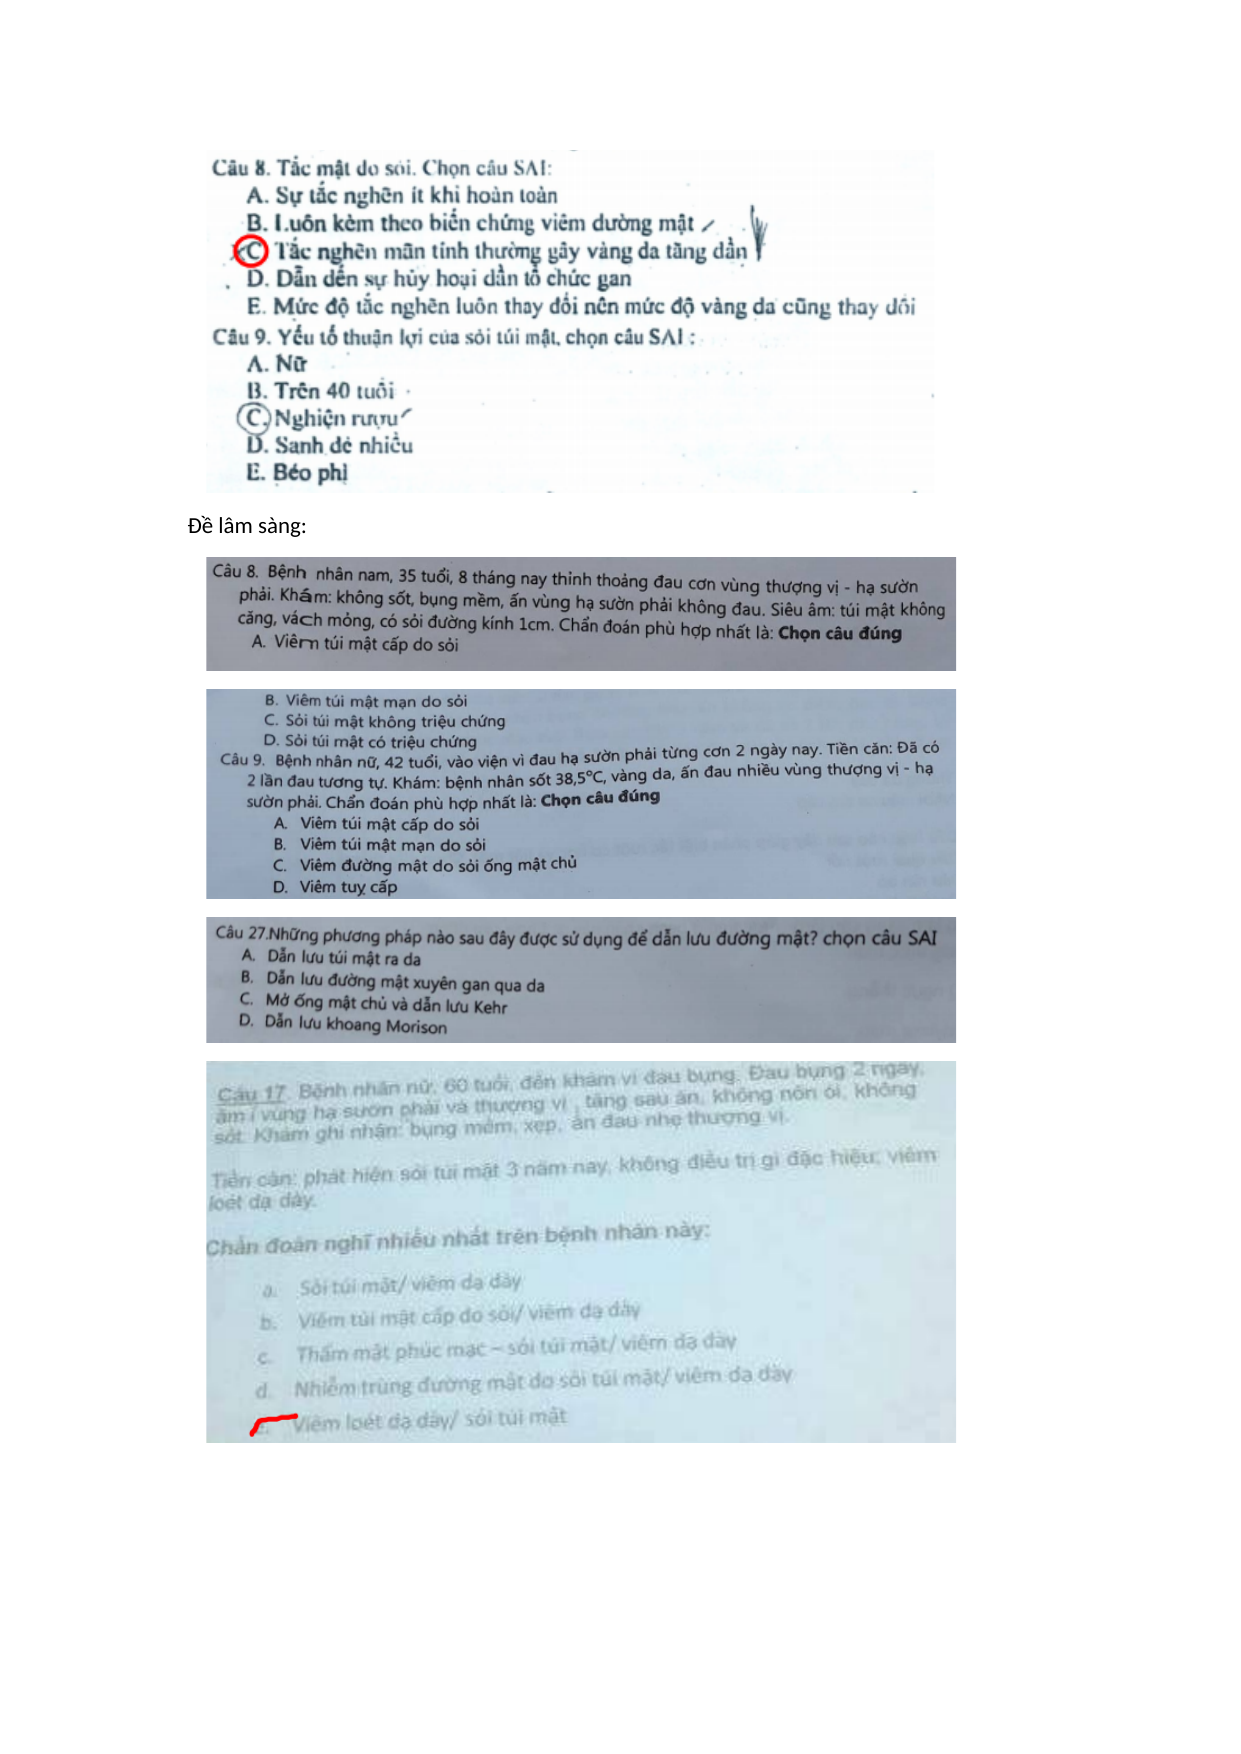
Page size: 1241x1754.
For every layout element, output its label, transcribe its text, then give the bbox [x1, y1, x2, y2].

text Đề lâm sàng: [187, 511, 1090, 539]
